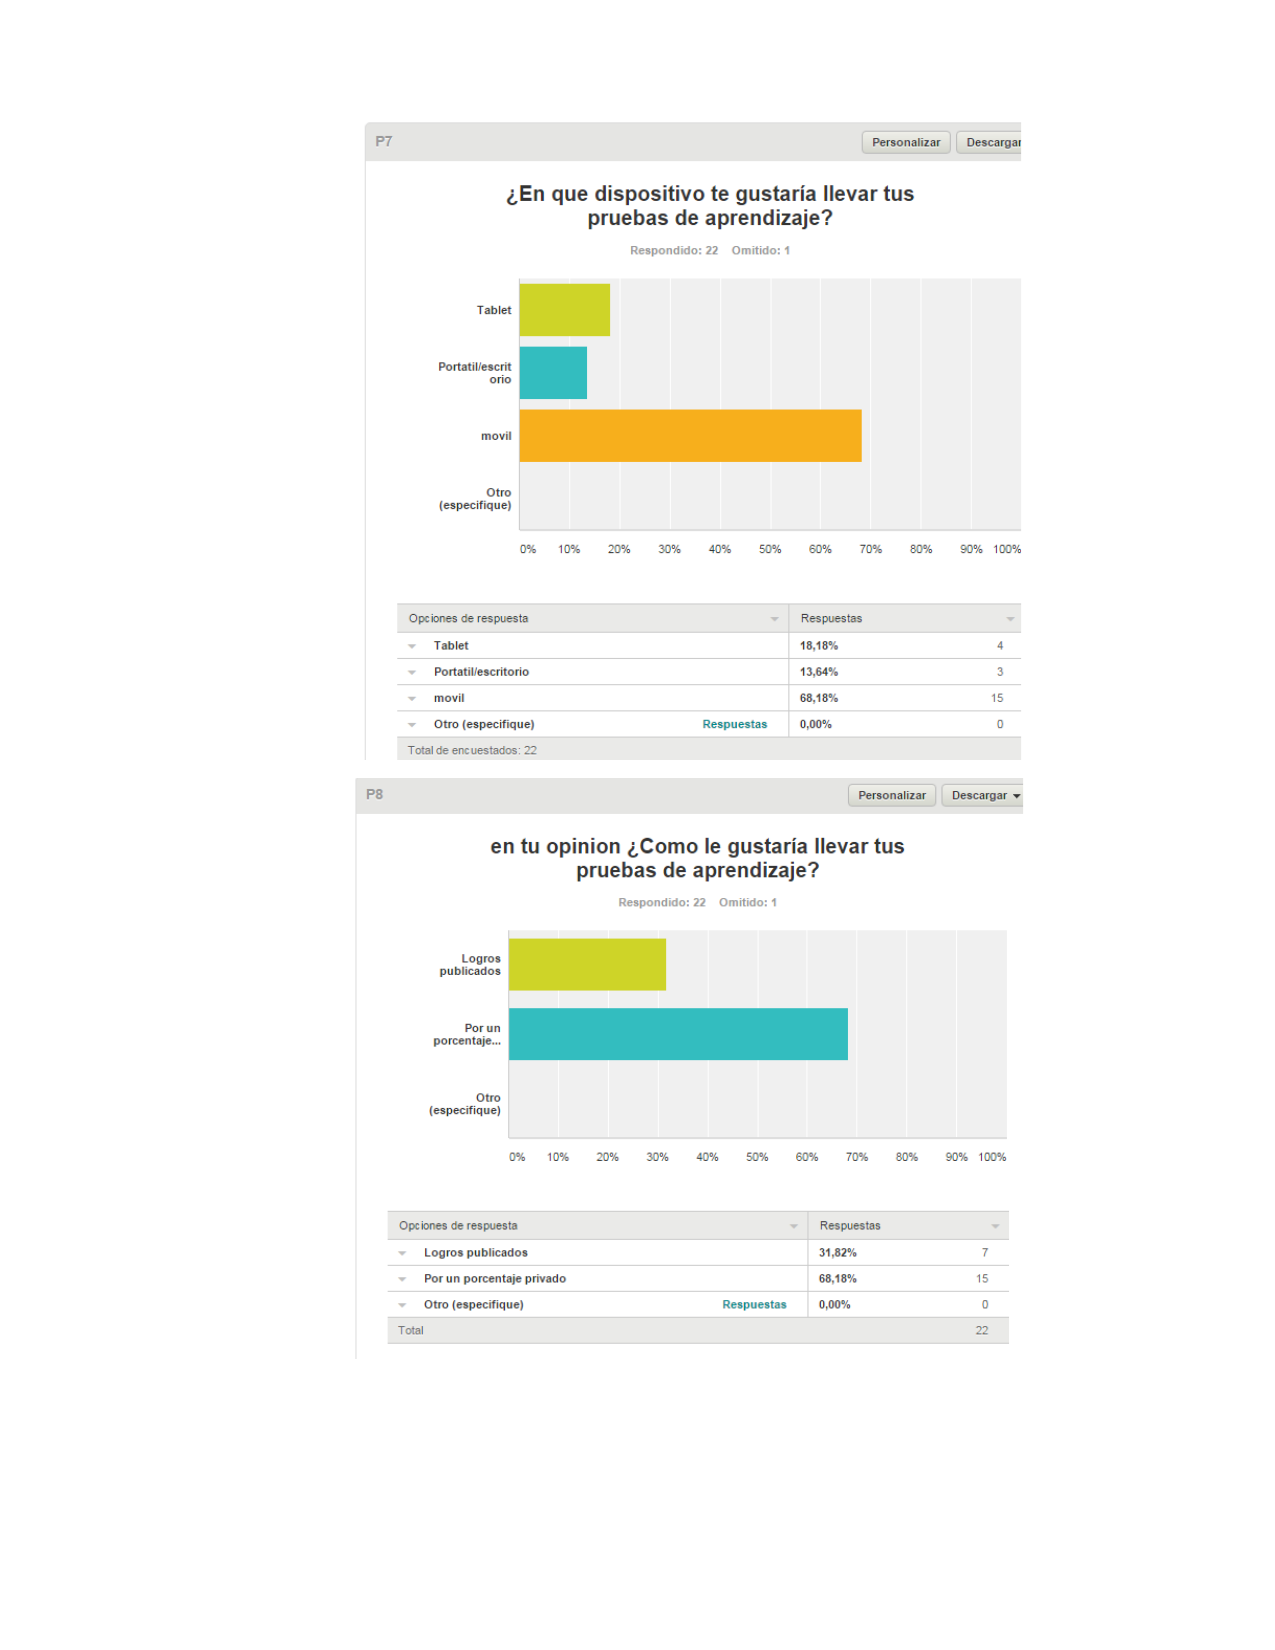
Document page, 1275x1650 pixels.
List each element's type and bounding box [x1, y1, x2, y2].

picture [352, 118, 1022, 760]
picture [350, 778, 1024, 1359]
